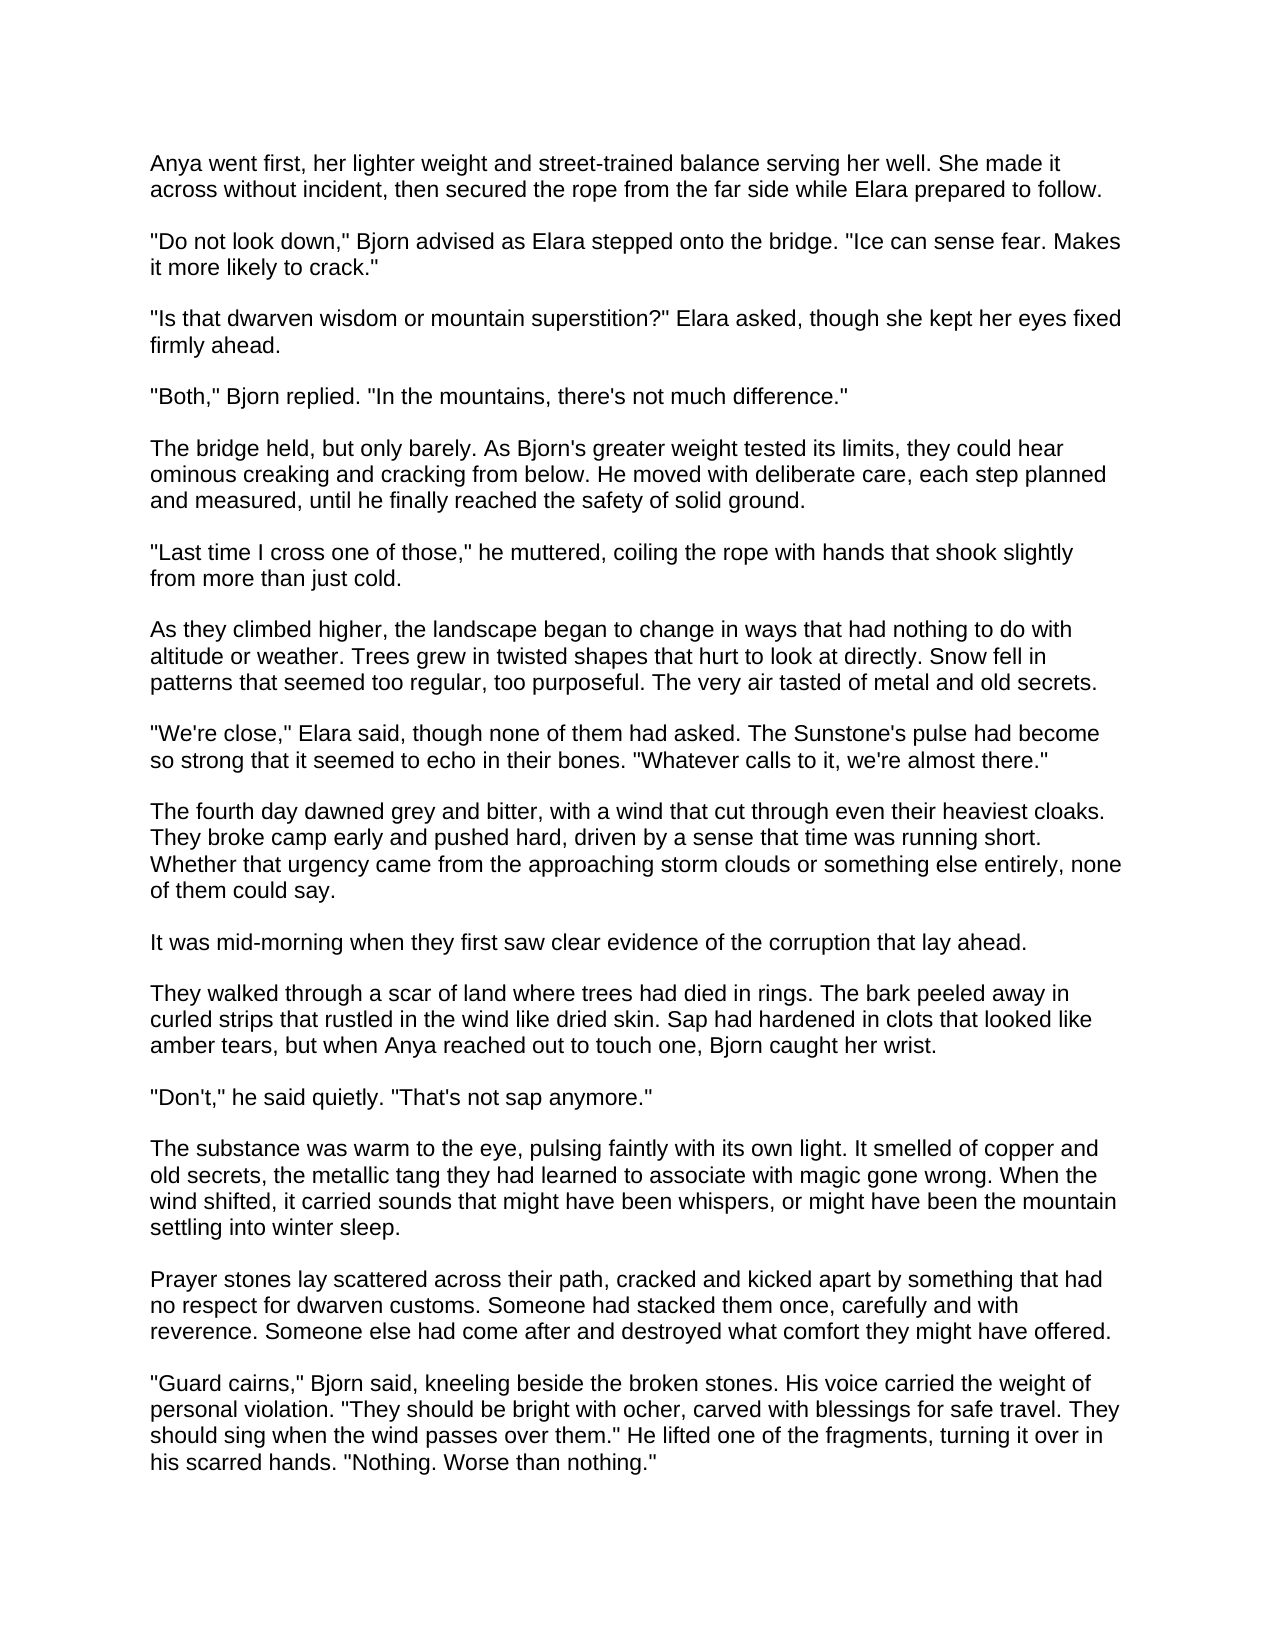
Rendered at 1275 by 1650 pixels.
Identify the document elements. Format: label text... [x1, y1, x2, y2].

text "Do not look down," Bjorn advised as Elara stepped onto the bridge. "Ice can sense fear. Makes it more likely to crack." [150, 228, 1125, 280]
text They walked through a scar of land where trees had died in rings. The bark peeled away in curled strips that rustled in the wind like dried skin. Sap had hardened in clots that looked like amber tears, but when Anya reached out to touch one, Bjorn caught her wrist. [150, 980, 1125, 1059]
text The substance was warm to the eye, pulsing faintly with its own light. It smelled of copper and old secrets, the metallic tang they had learned to associate with magic gone wrong. When the wind shifted, it carried sounds that might have been whispers, or might have been the mountain settling into winter sleep. [150, 1135, 1125, 1241]
text It was mid-morning when they first saw clear evidence of the corruption that lay ahead. [150, 928, 1125, 955]
text "Guard cairns," Bjorn said, kneeling beside the broken stones. His voice carried the weight of personal violation. "They should be bright with ocher, carved with blessings for safe travel. They should sing when the wind passes over them." He lifted one of the fragments, turning it over in his scarred hands. "Nothing. Worse than nothing." [150, 1370, 1125, 1475]
text Anya went first, her lighter weight and street-trained balance serving her well. She made it across without incident, then secured the rope from the far side while Elara prepared to follow. [150, 150, 1125, 203]
text "Both," Bjorn replied. "In the mountains, there's not much difference." [150, 383, 1125, 409]
text The bridge held, but only barely. As Bjorn's greater weight tested its limits, they could hear ominous creaking and cracking from below. He moved with deliberate care, each step planned and measured, until he finally reached the safety of solid ground. [150, 434, 1125, 513]
text "Don't," he said quietly. "That's not sap anymore." [150, 1084, 1125, 1110]
text "Last time I cross one of those," he muttered, coiling the rope with hands that shook slightly from more than just cold. [150, 538, 1125, 591]
text "Is that dwarven wisdom or mountain superstition?" Elara asked, though she kept her eyes fixed firmly ahead. [150, 305, 1125, 358]
text Prayer stones lay scattered across their path, cracked and kicked apart by something that had no respect for dwarven customs. Someone had stacked them once, carefully and with reverence. Someone else had come after and destroyed what comfort they might have offered. [150, 1266, 1125, 1345]
text As they climbed higher, the landscape began to change in ways that had nothing to do with altitude or weather. Trees grew in twisted shapes that hurt to look at directly. Snow fell in patterns that seemed too regular, too purposeful. The very air tasted of metal and old secrets. [150, 616, 1125, 695]
text "We're close," Elara said, though none of them had asked. The Sunstone's pulse had become so strong that it seemed to echo in their bones. "Whatever calls to it, we're almost there." [150, 720, 1125, 773]
text The fourth day dawned grey and bitter, with a wind that cut through even their heaviest cloaks. They broke camp early and pushed hard, driven by a sense that time was running short. Whether that urgency came from the approaching storm clouds or something else entirely, none of them could say. [150, 798, 1125, 903]
